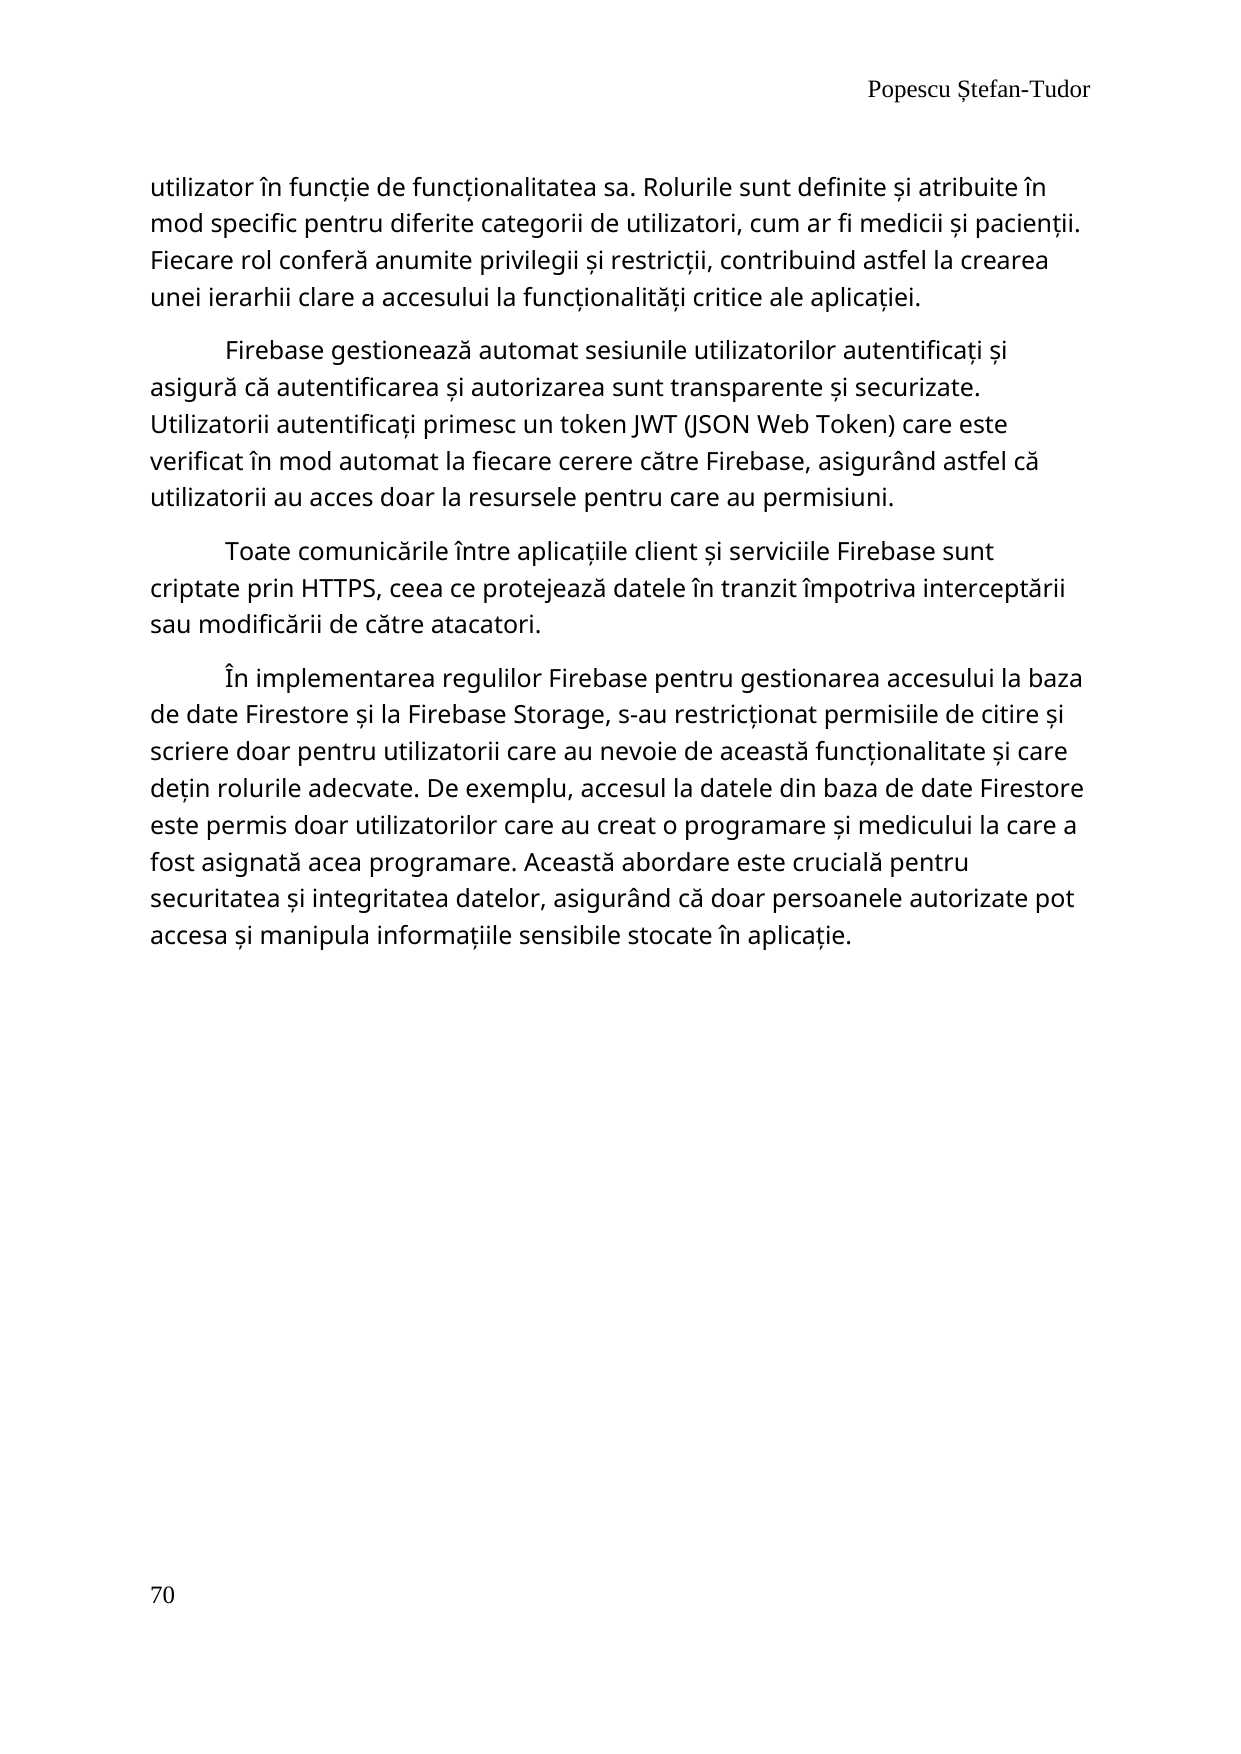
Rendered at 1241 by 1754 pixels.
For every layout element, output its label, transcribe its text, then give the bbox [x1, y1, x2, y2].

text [150, 169, 1090, 313]
text În implementarea regulilor Firebase pentru gestionarea accesului la baza de date Firestore și la Firebase Storage, s-au restricționat permisiile de citire și scriere doar pentru utilizatorii care au nevoie de această funcționalitate și care dețin rolurile adecvate. De exemplu, accesul la datele din baza de date Firestore este permis doar utilizatorilor care au creat o programare și medicului la care a fost asignată acea programare. Această abordare este crucială pentru securitatea și integritatea datelor, asigurând că doar persoanele autorizate pot accesa și manipula informațiile sensibile stocate în aplicație. [150, 660, 1090, 952]
text Firebase gestionează automat sesiunile utilizatorilor autentificați și asigură că autentificarea și autorizarea sunt transparente și securizate. Utilizatorii autentificați primesc un token JWT (JSON Web Token) care este verificat în mod automat la fiecare cerere către Firebase, asigurând astfel că utilizatorii au acces doar la resursele pentru care au permisiuni. [150, 333, 1090, 514]
text Toate comunicările între aplicațiile client și serviciile Firebase sunt criptate prin HTTPS, ceea ce protejează datele în tranzit împotriva interceptării sau modificării de către atacatori. [150, 533, 1090, 641]
